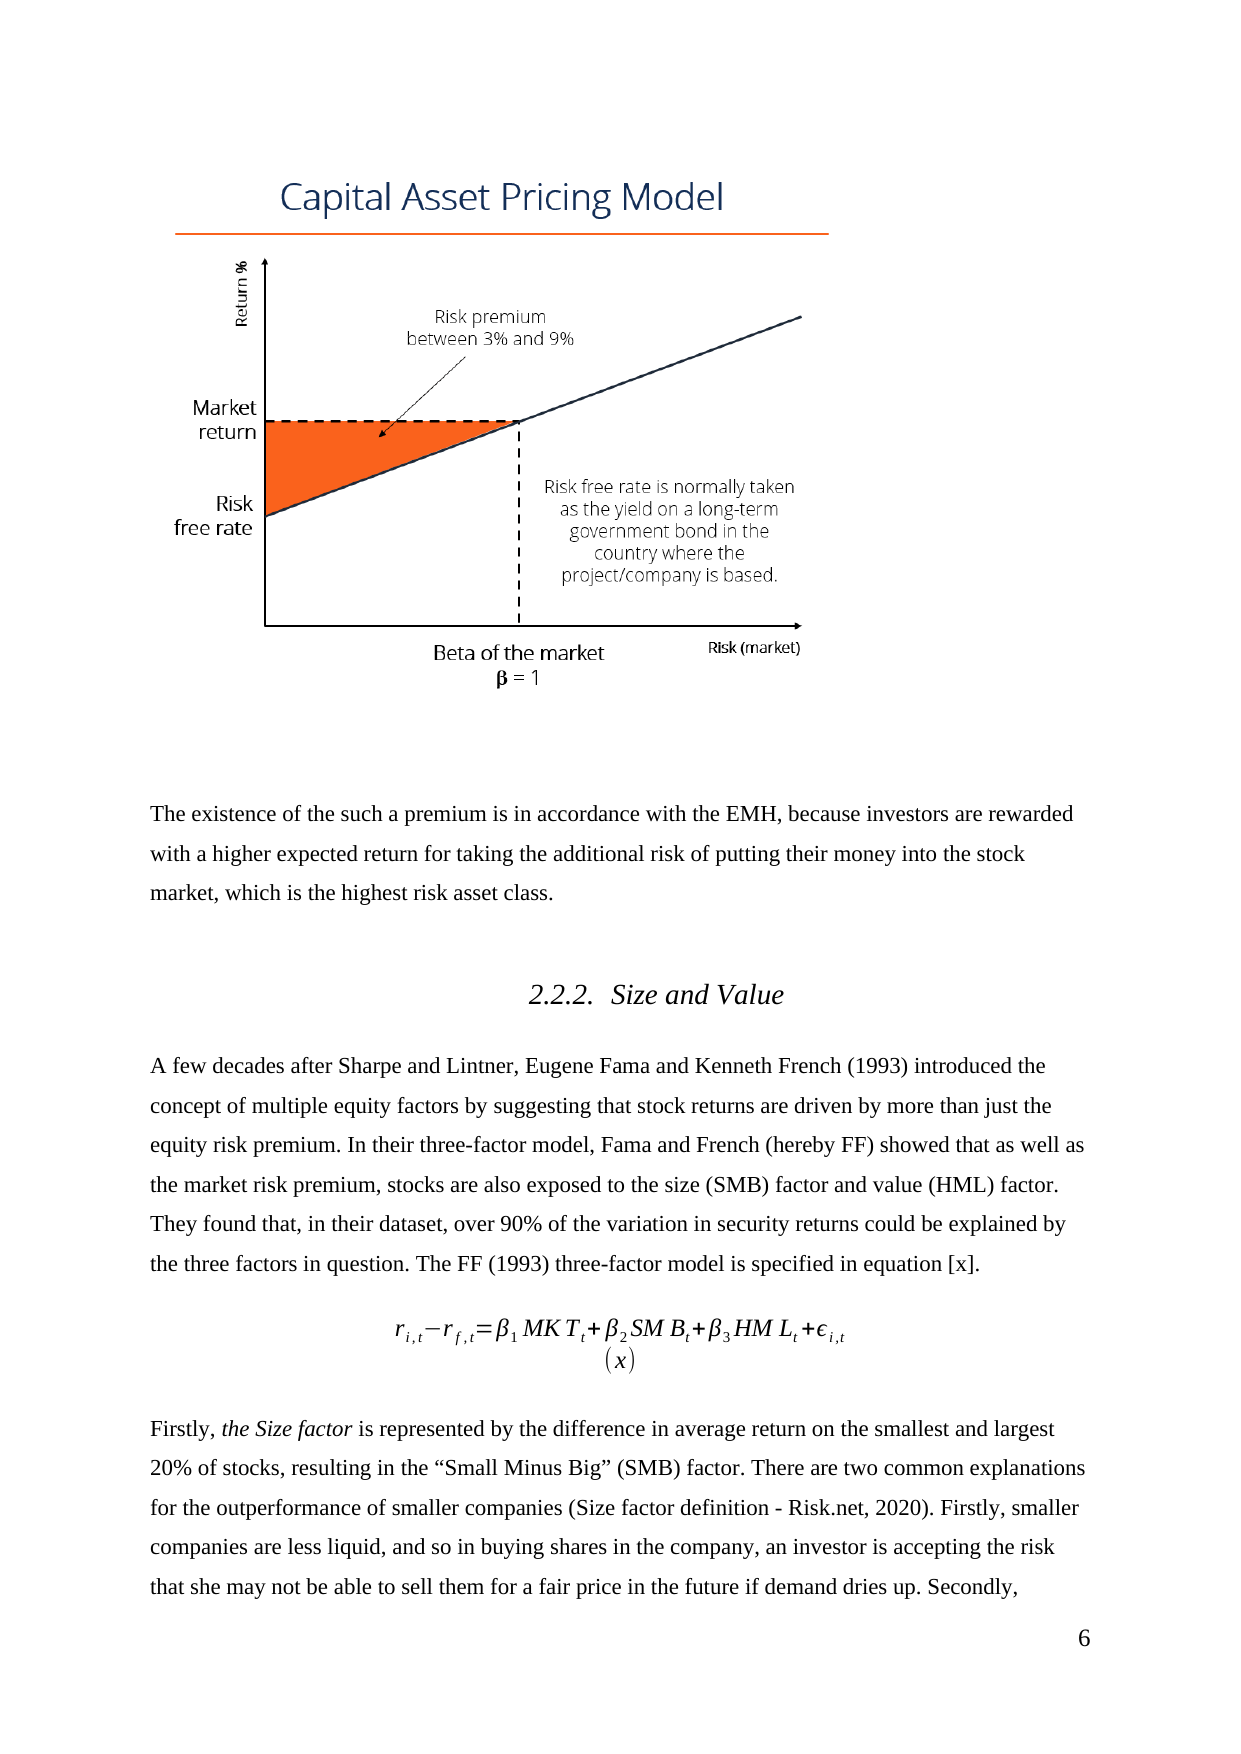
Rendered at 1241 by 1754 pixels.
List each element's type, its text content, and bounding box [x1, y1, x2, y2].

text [150, 1415, 1090, 1599]
text A few decades after Sharpe and Lintner, Eugene Fama and Kenneth French (1993) introduced the concept of multiple equity factors by suggesting that stock returns are driven by more than just the equity risk premium. In their three-factor model, Fama and French (hereby FF) showed that as well as the market risk premium, stocks are also exposed to the size (SMB) factor and value (HML) factor. They found that, in their dataset, over 90% of the variation in security returns could be explained by the three factors in question. The FF (1993) three-factor model is specified in equation [x]. [150, 1052, 1090, 1276]
text Size and Value [225, 977, 1090, 1010]
picture [150, 150, 861, 711]
text The existence of the such a premium is in accordance with the EMH, because investors are rewarded with a higher expected return for taking the additional risk of putting their money into the stock market, which is the highest risk asset class. [150, 801, 1090, 906]
